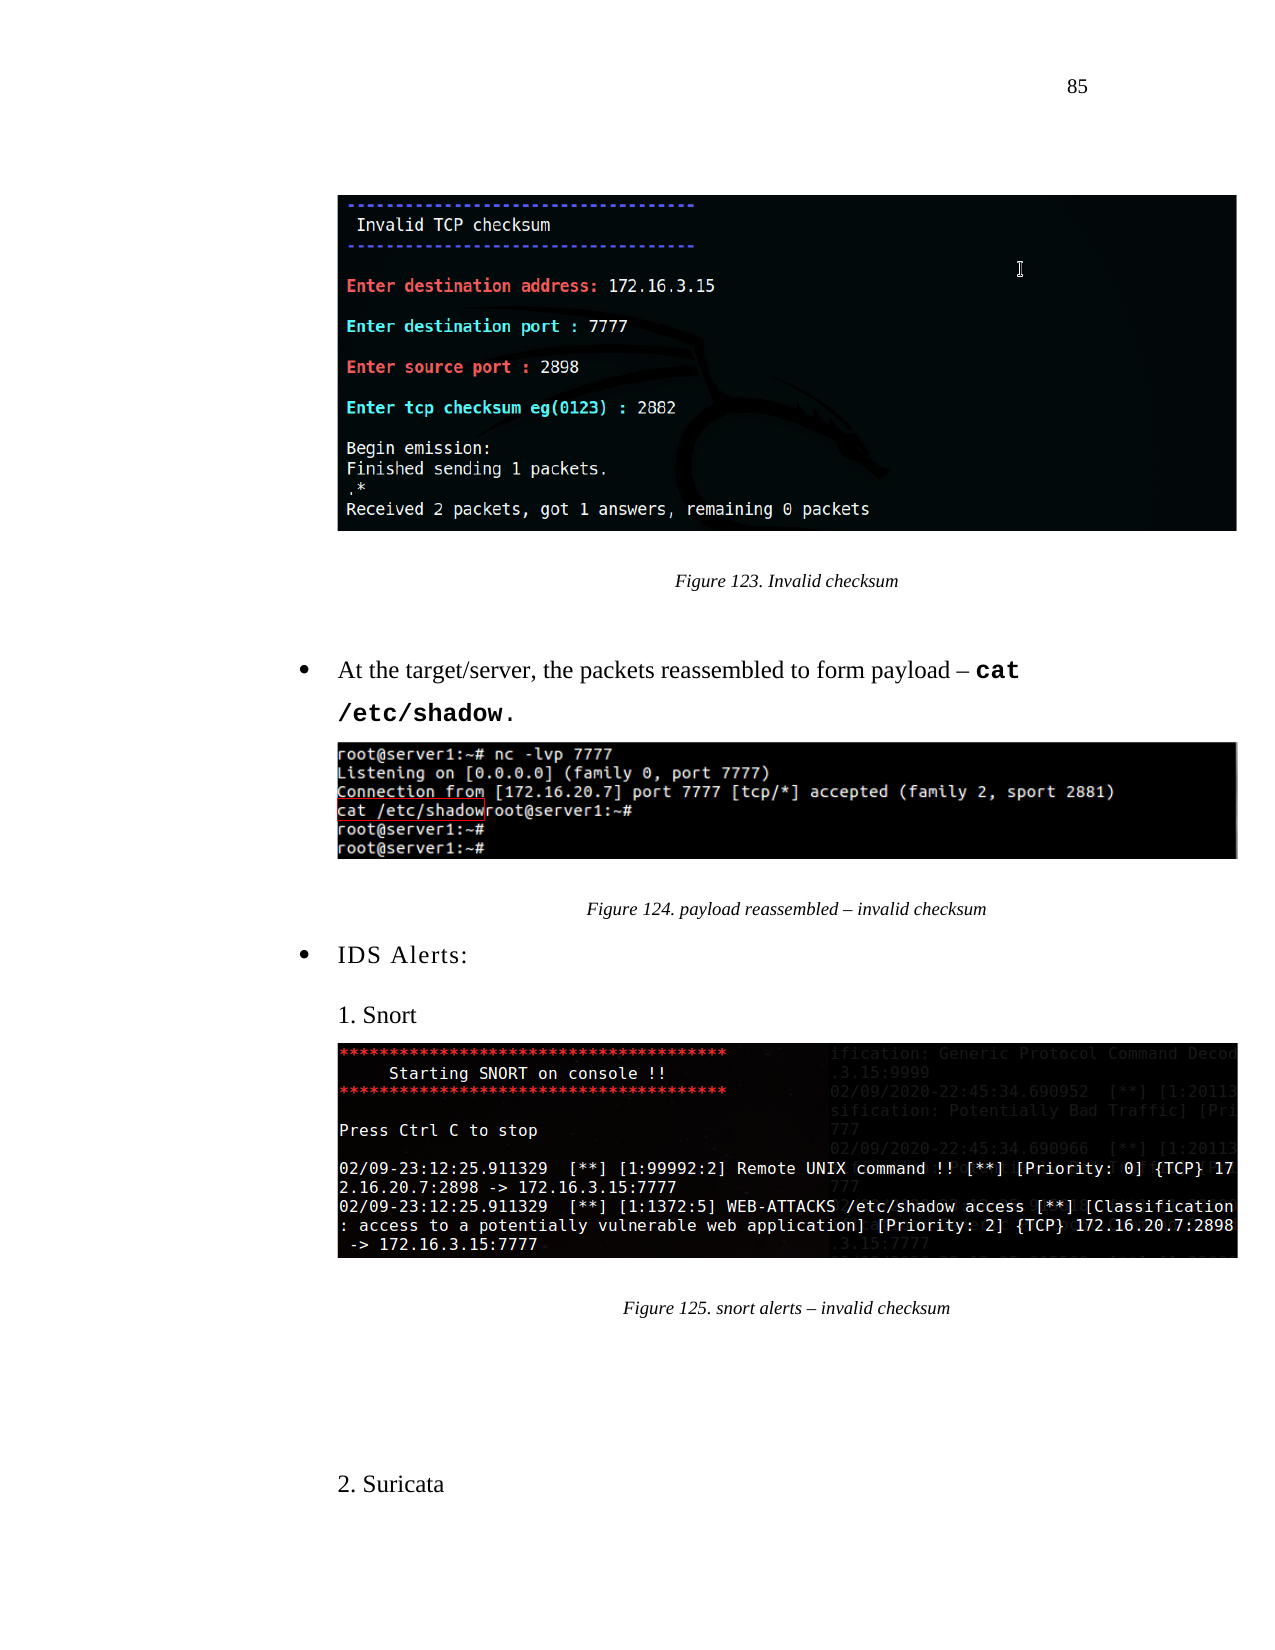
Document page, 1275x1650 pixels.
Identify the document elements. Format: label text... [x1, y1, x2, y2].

picture [337, 195, 1237, 531]
picture [337, 742, 1238, 859]
subtitle IDS Alerts: [300, 940, 1087, 969]
list 1. Snort [262, 1000, 1087, 1029]
picture [338, 799, 484, 820]
picture [337, 1043, 1238, 1258]
list At the target/server, the packets reassembled to form payload – cat /etc/shadow. [300, 655, 1087, 728]
list 2. Suricata [262, 1469, 1087, 1497]
